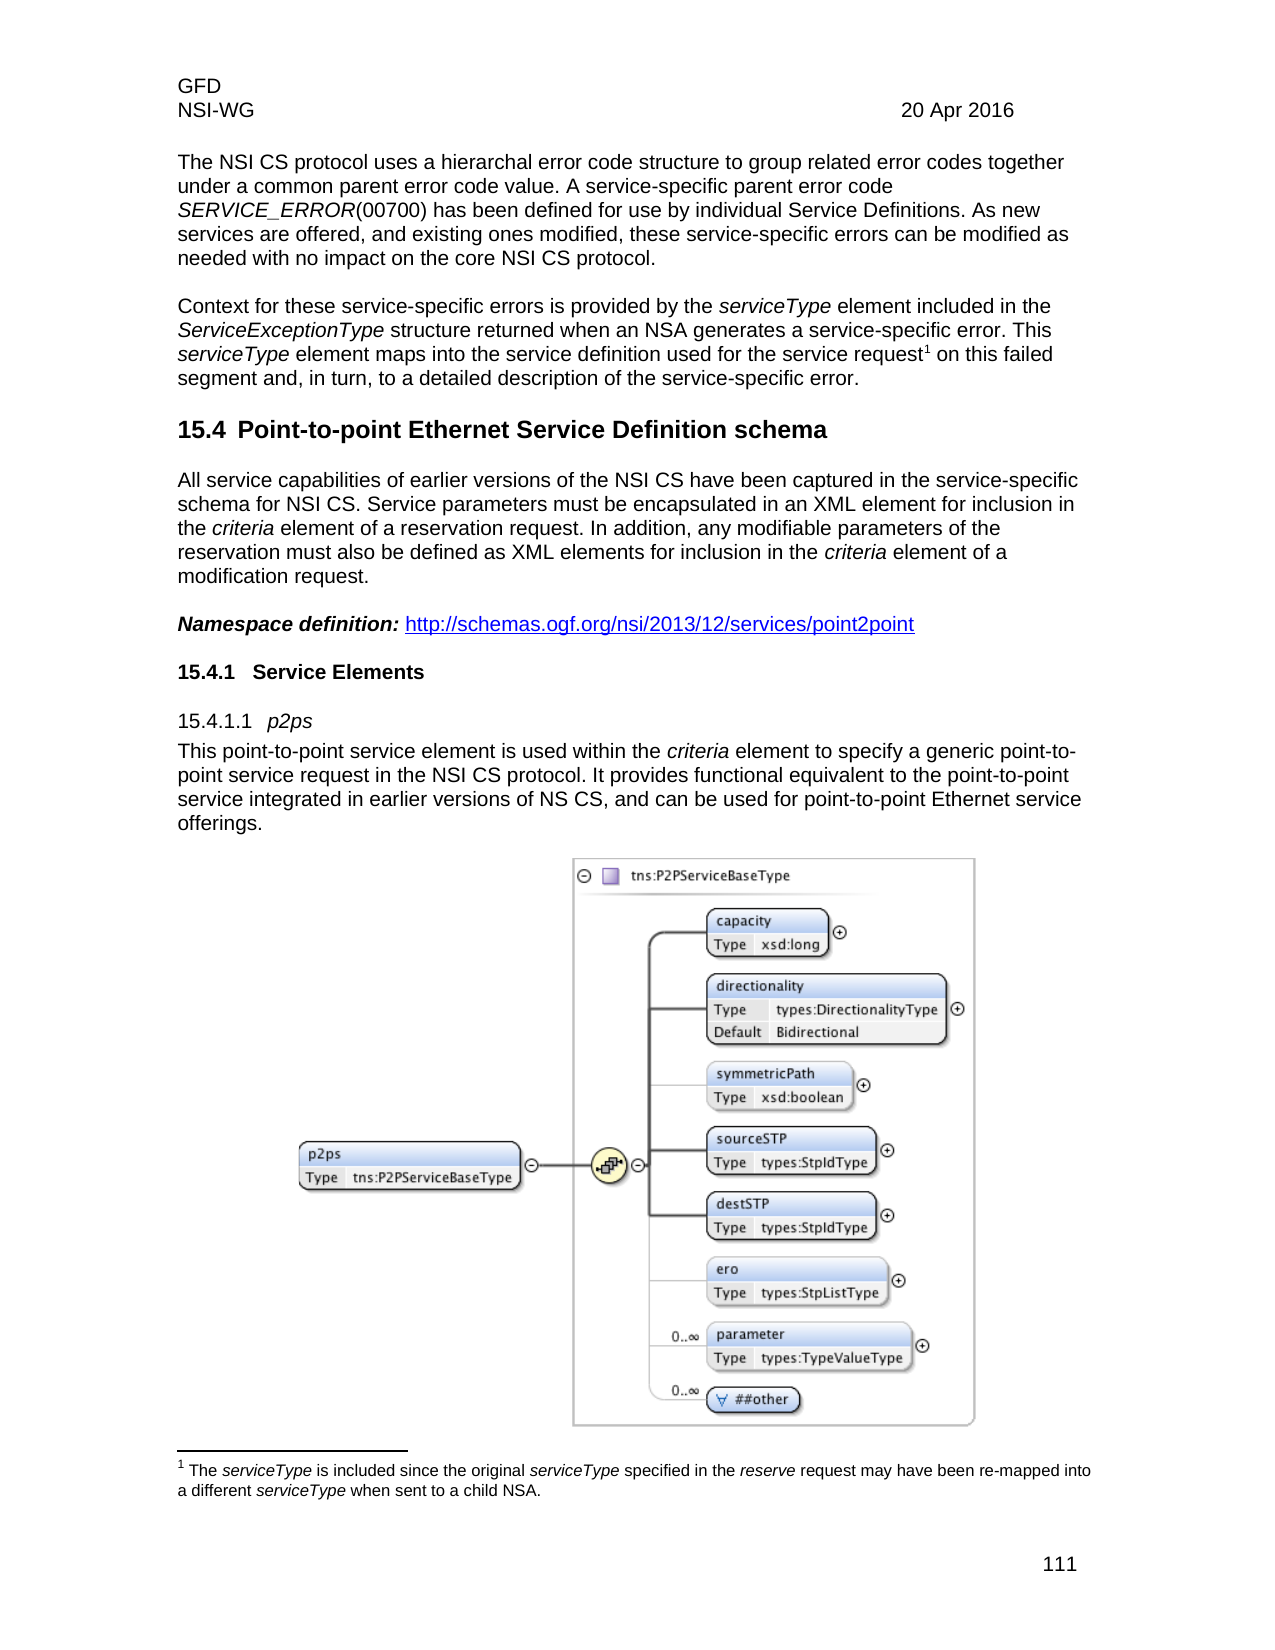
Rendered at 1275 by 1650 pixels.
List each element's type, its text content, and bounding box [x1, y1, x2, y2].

text All service capabilities of earlier versions of the NSI CS have been captured in the service-specific schema for NSI CS. Service parameters must be encapsulated in an XML element for inclusion in the criteria element of a reservation request. In addition, any modifiable parameters of the reservation must also be defined as XML elements for inclusion in the criteria element of a modification request. [177, 468, 1098, 588]
subtitle Point-to-point Ethernet Service Definition schema [177, 414, 1098, 443]
text This point-to-point service element is used within the criteria element to specify a generic point-to-point service request in the NSI CS protocol. It provides functional equivalent to the point-to-point service integrated in earlier versions of NS CS, and can be used for point-to-point Ethernet service offerings. [177, 739, 1098, 835]
subtitle p2ps [177, 709, 1098, 733]
subtitle Service Elements [177, 660, 1098, 684]
picture [298, 858, 977, 1428]
text Context for these service-specific errors is provided by the serviceType element included in the ServiceExceptionType structure returned when an NSA generates a service-specific error. This serviceType element maps into the service definition used for the service request on this failed segment and, in turn, to a detailed description of the service-specific error. [177, 294, 1098, 389]
text The NSI CS protocol uses a hierarchal error code structure to group related error codes together under a common parent error code value. A service-specific parent error code SERVICE_ERROR(00700) has been defined for use by individual Service Definitions. As new services are offered, and existing ones modified, these service-specific errors can be modified as needed with no impact on the core NSI CS protocol. [177, 150, 1098, 270]
text Namespace definition: http://schemas.ogf.org/nsi/2013/12/services/point2point [177, 612, 1098, 636]
